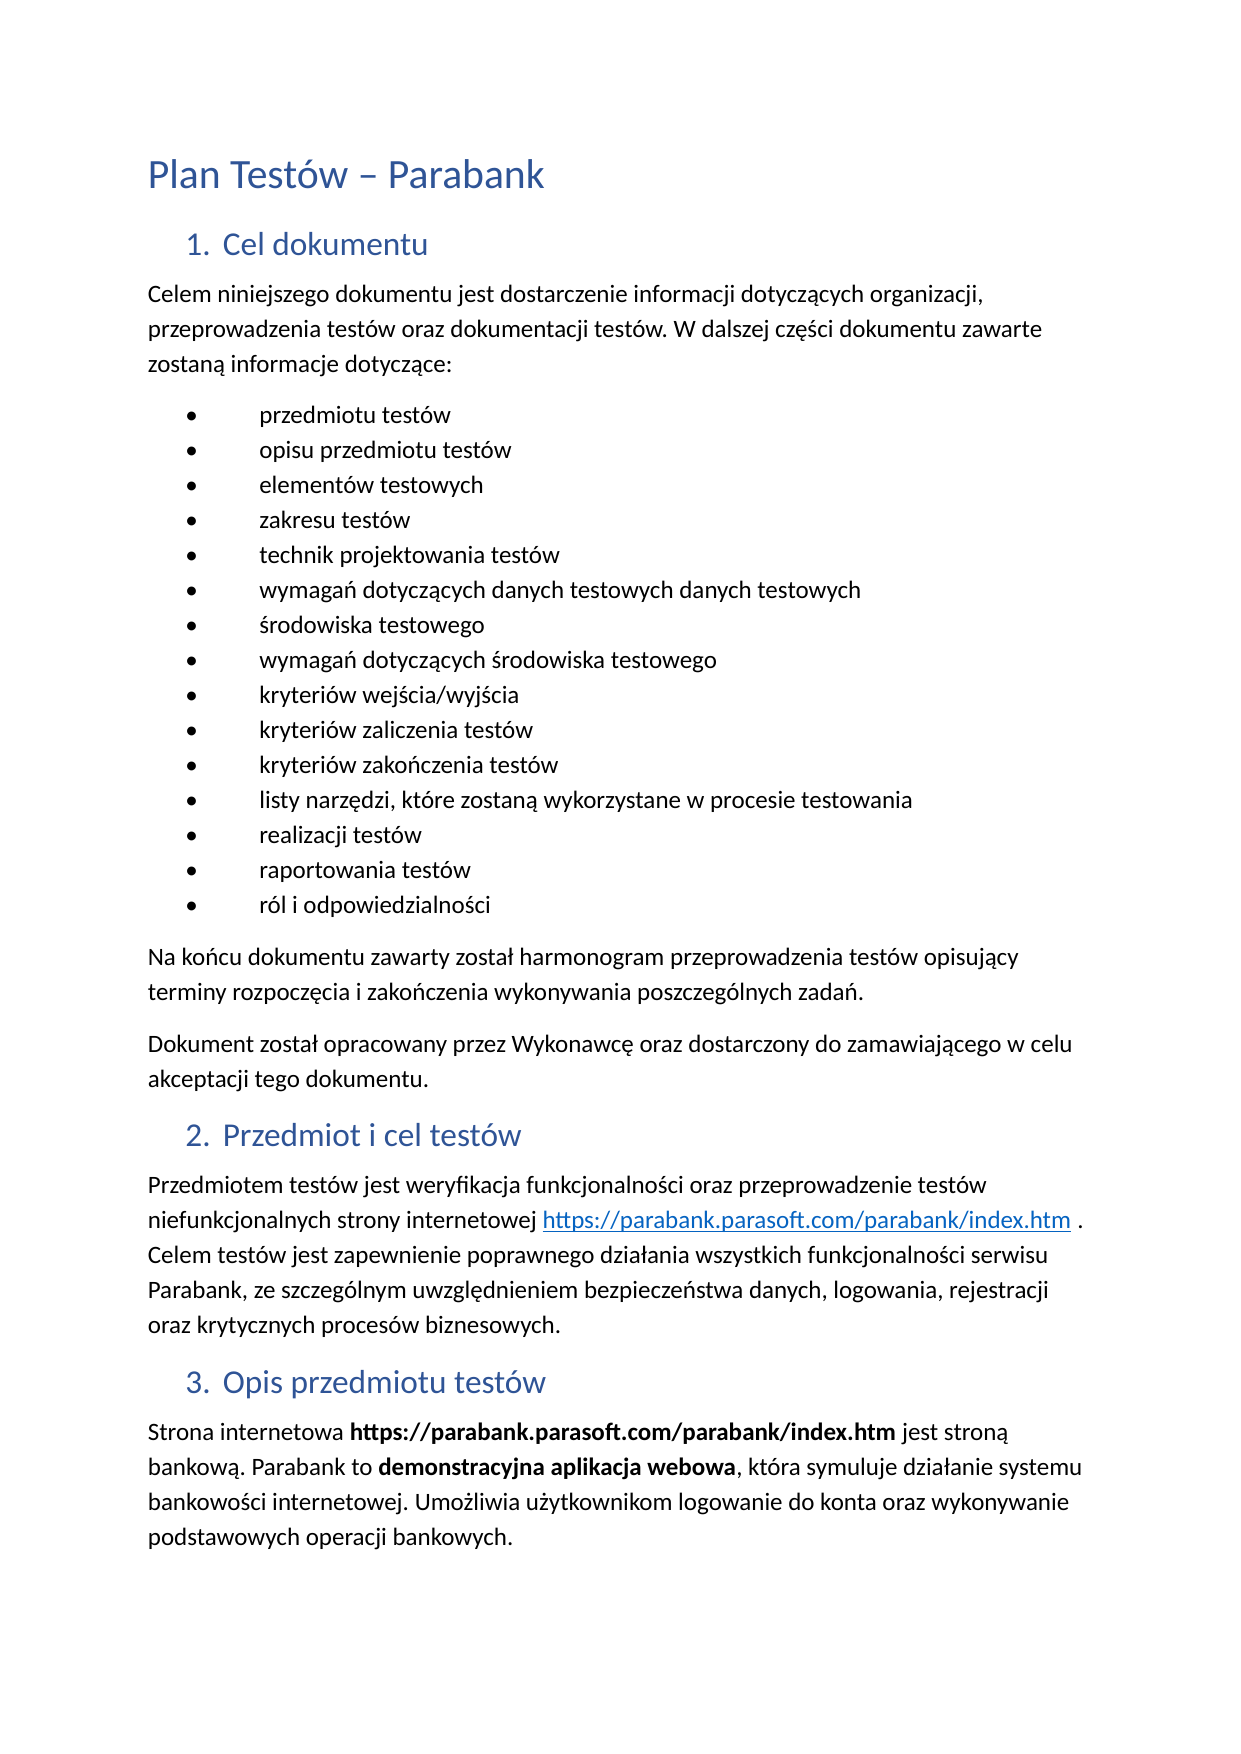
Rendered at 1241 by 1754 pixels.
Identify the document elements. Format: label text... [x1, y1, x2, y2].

list wymagań dotyczących środowiska testowego [185, 644, 1093, 675]
subtitle Cel dokumentu [185, 223, 1093, 263]
list ról i odpowiedzialności [185, 889, 1093, 920]
list kryteriów zakończenia testów [185, 749, 1093, 780]
text Dokument został opracowany przez Wykonawcę oraz dostarczony do zamawiającego w celu akceptacji tego dokumentu. [148, 1028, 1093, 1093]
list wymagań dotyczących danych testowych danych testowych [185, 574, 1093, 605]
subtitle Plan Testów – Parabank [148, 148, 1093, 198]
text Strona internetowa https://parabank.parasoft.com/parabank/index.htm jest stroną bankową. Parabank to demonstracyjna aplikacja webowa, która symuluje działanie systemu bankowości internetowej. Umożliwia użytkownikom logowanie do konta oraz wykonywanie podstawowych operacji bankowych. [148, 1416, 1093, 1552]
list kryteriów wejścia/wyjścia [185, 679, 1093, 710]
list opisu przedmiotu testów [185, 434, 1093, 465]
text Na końcu dokumentu zawarty został harmonogram przeprowadzenia testów opisujący terminy rozpoczęcia i zakończenia wykonywania poszczególnych zadań. [148, 941, 1093, 1007]
list elementów testowych [185, 469, 1093, 500]
list technik projektowania testów [185, 539, 1093, 570]
text Celem niniejszego dokumentu jest dostarczenie informacji dotyczących organizacji, przeprowadzenia testów oraz dokumentacji testów. W dalszej części dokumentu zawarte zostaną informacje dotyczące: [148, 278, 1093, 378]
list raportowania testów [185, 854, 1093, 885]
list środowiska testowego [185, 609, 1093, 640]
list listy narzędzi, które zostaną wykorzystane w procesie testowania [185, 784, 1093, 815]
subtitle Przedmiot i cel testów [185, 1114, 1093, 1155]
list zakresu testów [185, 504, 1093, 535]
list przedmiotu testów [185, 399, 1093, 430]
list realizacji testów [185, 819, 1093, 850]
text Przedmiotem testów jest weryfikacja funkcjonalności oraz przeprowadzenie testów niefunkcjonalnych strony internetowej https://parabank.parasoft.com/parabank/index.htm . Celem testów jest zapewnienie poprawnego działania wszystkich funkcjonalności serwisu Parabank, ze szczególnym uwzględnieniem bezpieczeństwa danych, logowania, rejestracji oraz krytycznych procesów biznesowych. [148, 1169, 1093, 1340]
subtitle Opis przedmiotu testów [185, 1361, 1093, 1402]
list kryteriów zaliczenia testów [185, 714, 1093, 745]
